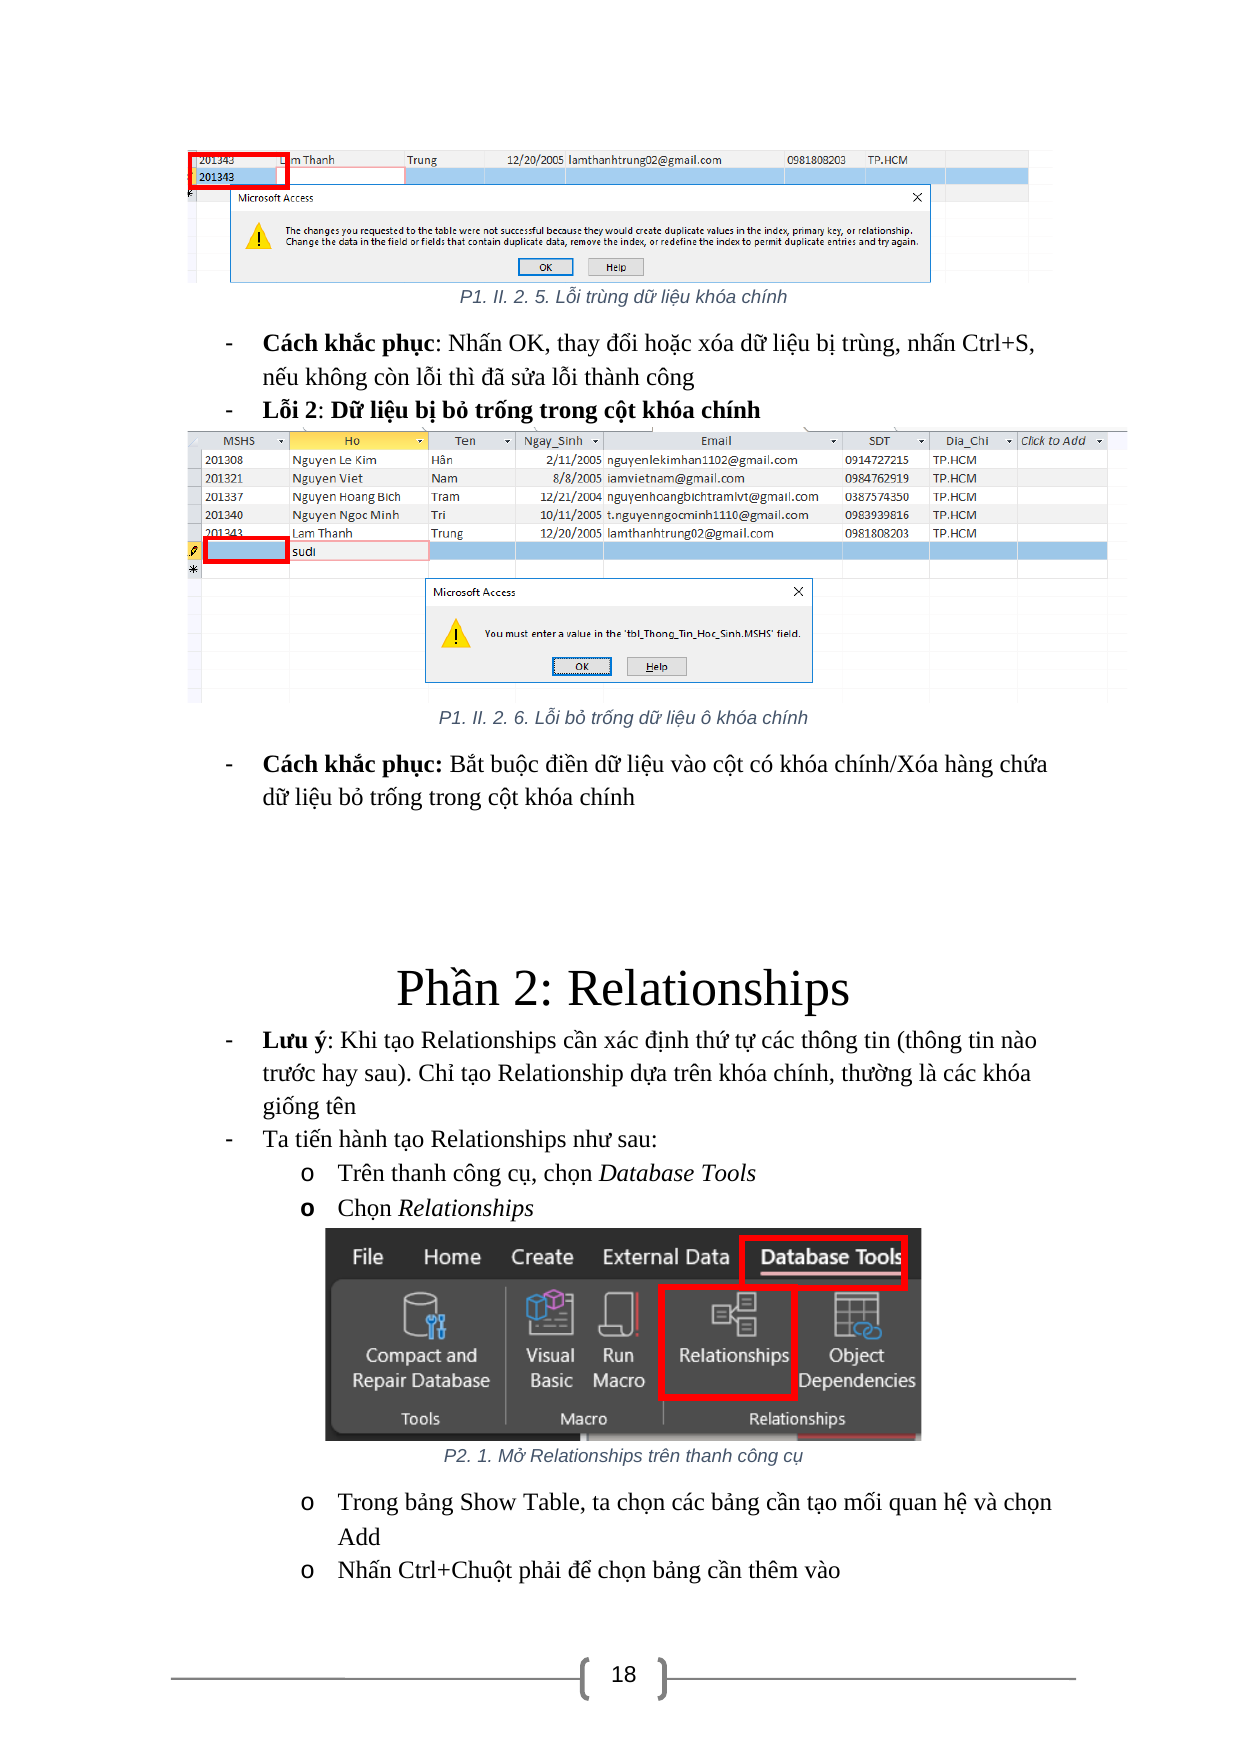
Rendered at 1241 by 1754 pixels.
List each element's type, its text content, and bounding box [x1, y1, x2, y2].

list Trên thanh công cụ, chọn Database Tools [300, 1158, 1059, 1188]
text P2. 1. Mở Relationships trên thanh công cụ [187, 1445, 1059, 1466]
list Chọn Relationships [300, 1193, 1059, 1224]
picture [325, 1228, 922, 1441]
list Trong bảng Show Table, ta chọn các bảng cần tạo mối quan hệ và chọn Add [300, 1487, 1059, 1551]
list Cách khắc phục: Nhấn OK, thay đổi hoặc xóa dữ liệu bị trùng, nhấn Ctrl+S, nếu không còn lỗi thì đã sửa lỗi thành công [225, 328, 1059, 390]
subtitle Phần 2: Relationships [187, 956, 1059, 1016]
picture [187, 150, 1053, 283]
list Cách khắc phục: Bắt buộc điền dữ liệu vào cột có khóa chính/Xóa hàng chứa dữ liệu bỏ trống trong cột khóa chính [225, 749, 1059, 811]
picture [187, 427, 1128, 703]
list Lưu ý: Khi tạo Relationships cần xác định thứ tự các thông tin (thông tin nào trước hay sau). Chỉ tạo Relationship dựa trên khóa chính, thường là các khóa giống tên [225, 1025, 1059, 1120]
list Lỗi 2: Dữ liệu bị bỏ trống trong cột khóa chính [225, 394, 1059, 423]
list Ta tiến hành tạo Relationships như sau: [225, 1124, 1059, 1153]
list Nhấn Ctrl+Chuột phải để chọn bảng cần thêm vào [300, 1555, 1059, 1586]
